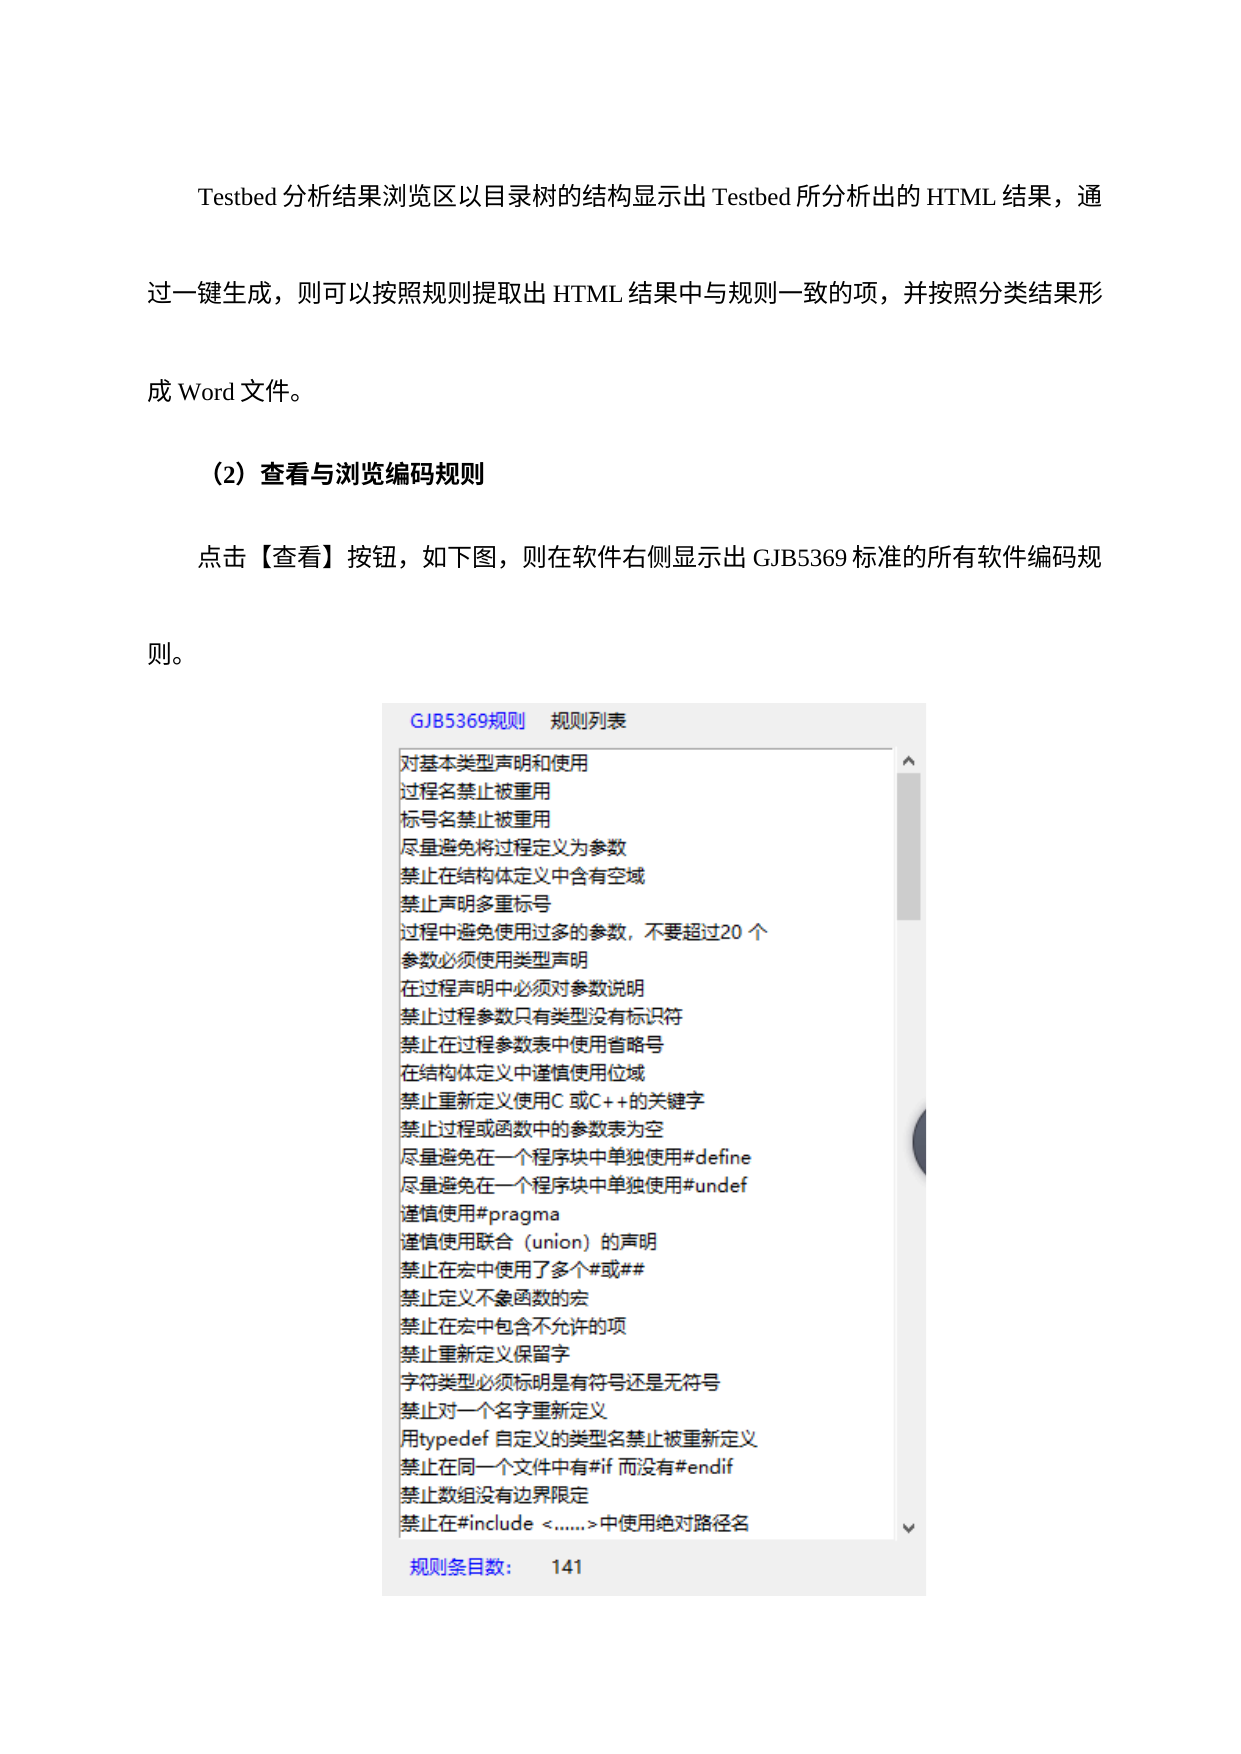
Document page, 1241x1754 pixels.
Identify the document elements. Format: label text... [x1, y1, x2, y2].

picture [382, 703, 927, 1596]
text Testbed分析结果浏览区以目录树的结构显示出Testbed所分析出的HTML结果，通过一键生成，则可以按照规则提取出HTML结果中与规则一致的项，并按照分类结果形成Word文件。 [148, 162, 1110, 422]
text 点击【查看】按钮，如下图，则在软件右侧显示出GJB5369标准的所有软件编码规则。 [148, 523, 1110, 685]
text （2）查看与浏览编码规则 [148, 440, 1110, 505]
